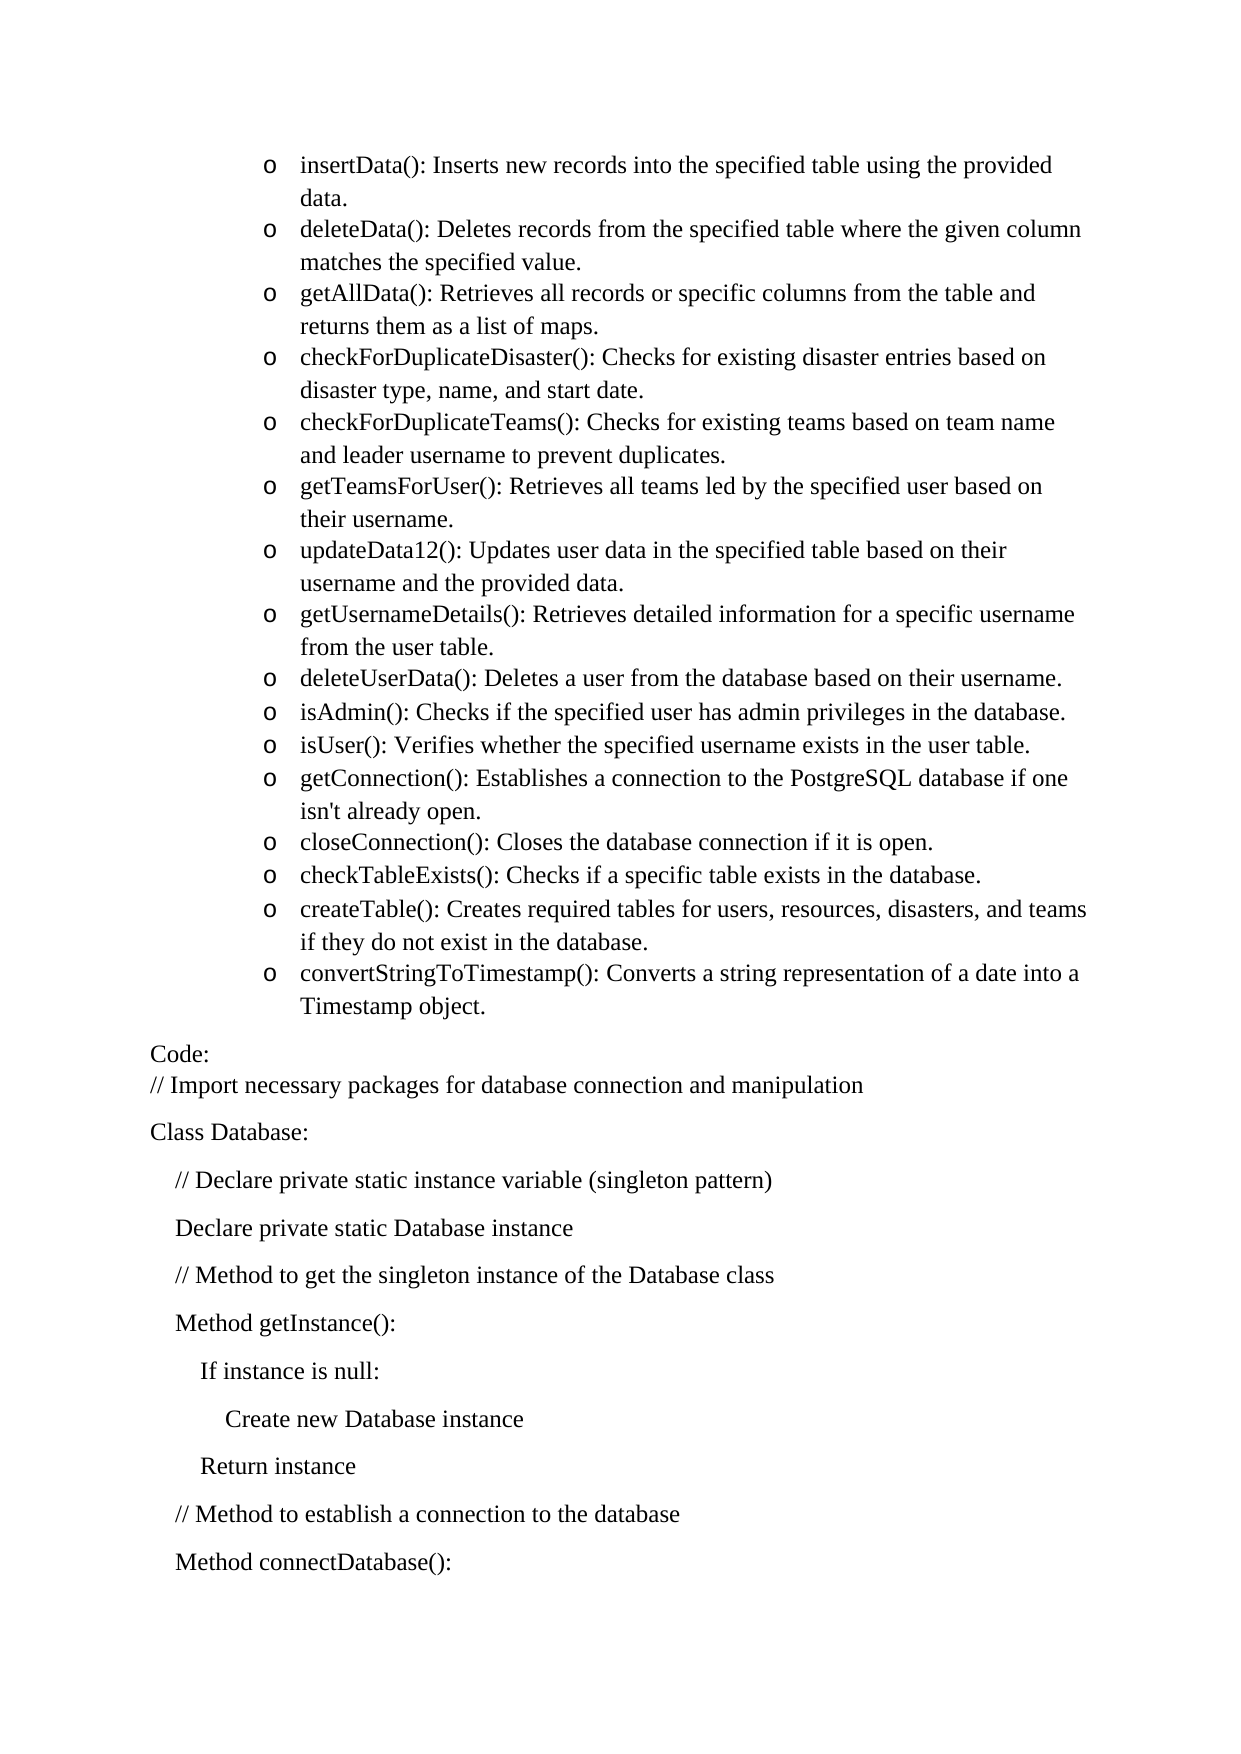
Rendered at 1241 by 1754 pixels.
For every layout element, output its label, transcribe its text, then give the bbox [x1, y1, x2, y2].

text Return instance [150, 1451, 1093, 1480]
list insertData(): Inserts new records into the specified table using the provided data. [262, 150, 1093, 212]
list getUsernameDetails(): Retrieves detailed information for a specific username from the user table. [262, 599, 1093, 661]
list updateData12(): Updates user data in the specified table based on their username and the provided data. [262, 535, 1093, 597]
list closeConnection(): Closes the database connection if it is open. [262, 827, 1093, 858]
list getTeamsForUser(): Retrieves all teams led by the specified user based on their username. [262, 471, 1093, 533]
list createTable(): Creates required tables for users, resources, disasters, and teams if they do not exist in the database. [262, 894, 1093, 956]
text Method connectDatabase(): [150, 1547, 1093, 1576]
list isUser(): Verifies whether the specified username exists in the user table. [262, 730, 1093, 761]
list checkForDuplicateDisaster(): Checks for existing disaster entries based on disaster type, name, and start date. [262, 342, 1093, 404]
text // Method to get the singleton instance of the Database class [150, 1261, 1093, 1289]
text // Declare private static instance variable (singleton pattern) [150, 1165, 1093, 1194]
text // Method to establish a connection to the database [150, 1499, 1093, 1528]
list deleteUserData(): Deletes a user from the database based on their username. [262, 663, 1093, 694]
text Class Database: [150, 1117, 1093, 1146]
list checkForDuplicateTeams(): Checks for existing teams based on team name and leader username to prevent duplicates. [262, 407, 1093, 468]
list convertStringToTimestamp(): Converts a string representation of a date into a Timestamp object. [262, 958, 1093, 1020]
text If instance is null: [150, 1356, 1093, 1385]
list checkTableExists(): Checks if a specific table exists in the database. [262, 860, 1093, 891]
text Code: // Import necessary packages for database connection and manipulation [150, 1039, 1093, 1098]
list isAdmin(): Checks if the specified user has admin privileges in the database. [262, 697, 1093, 727]
list getConnection(): Establishes a connection to the PostgreSQL database if one isn't already open. [262, 763, 1093, 825]
list getAllData(): Retrieves all records or specific columns from the table and returns them as a list of maps. [262, 278, 1093, 340]
text Create new Database instance [150, 1404, 1093, 1432]
text Method getInstance(): [150, 1308, 1093, 1337]
text Declare private static Database instance [150, 1213, 1093, 1242]
list deleteData(): Deletes records from the specified table where the given column matches the specified value. [262, 214, 1093, 276]
